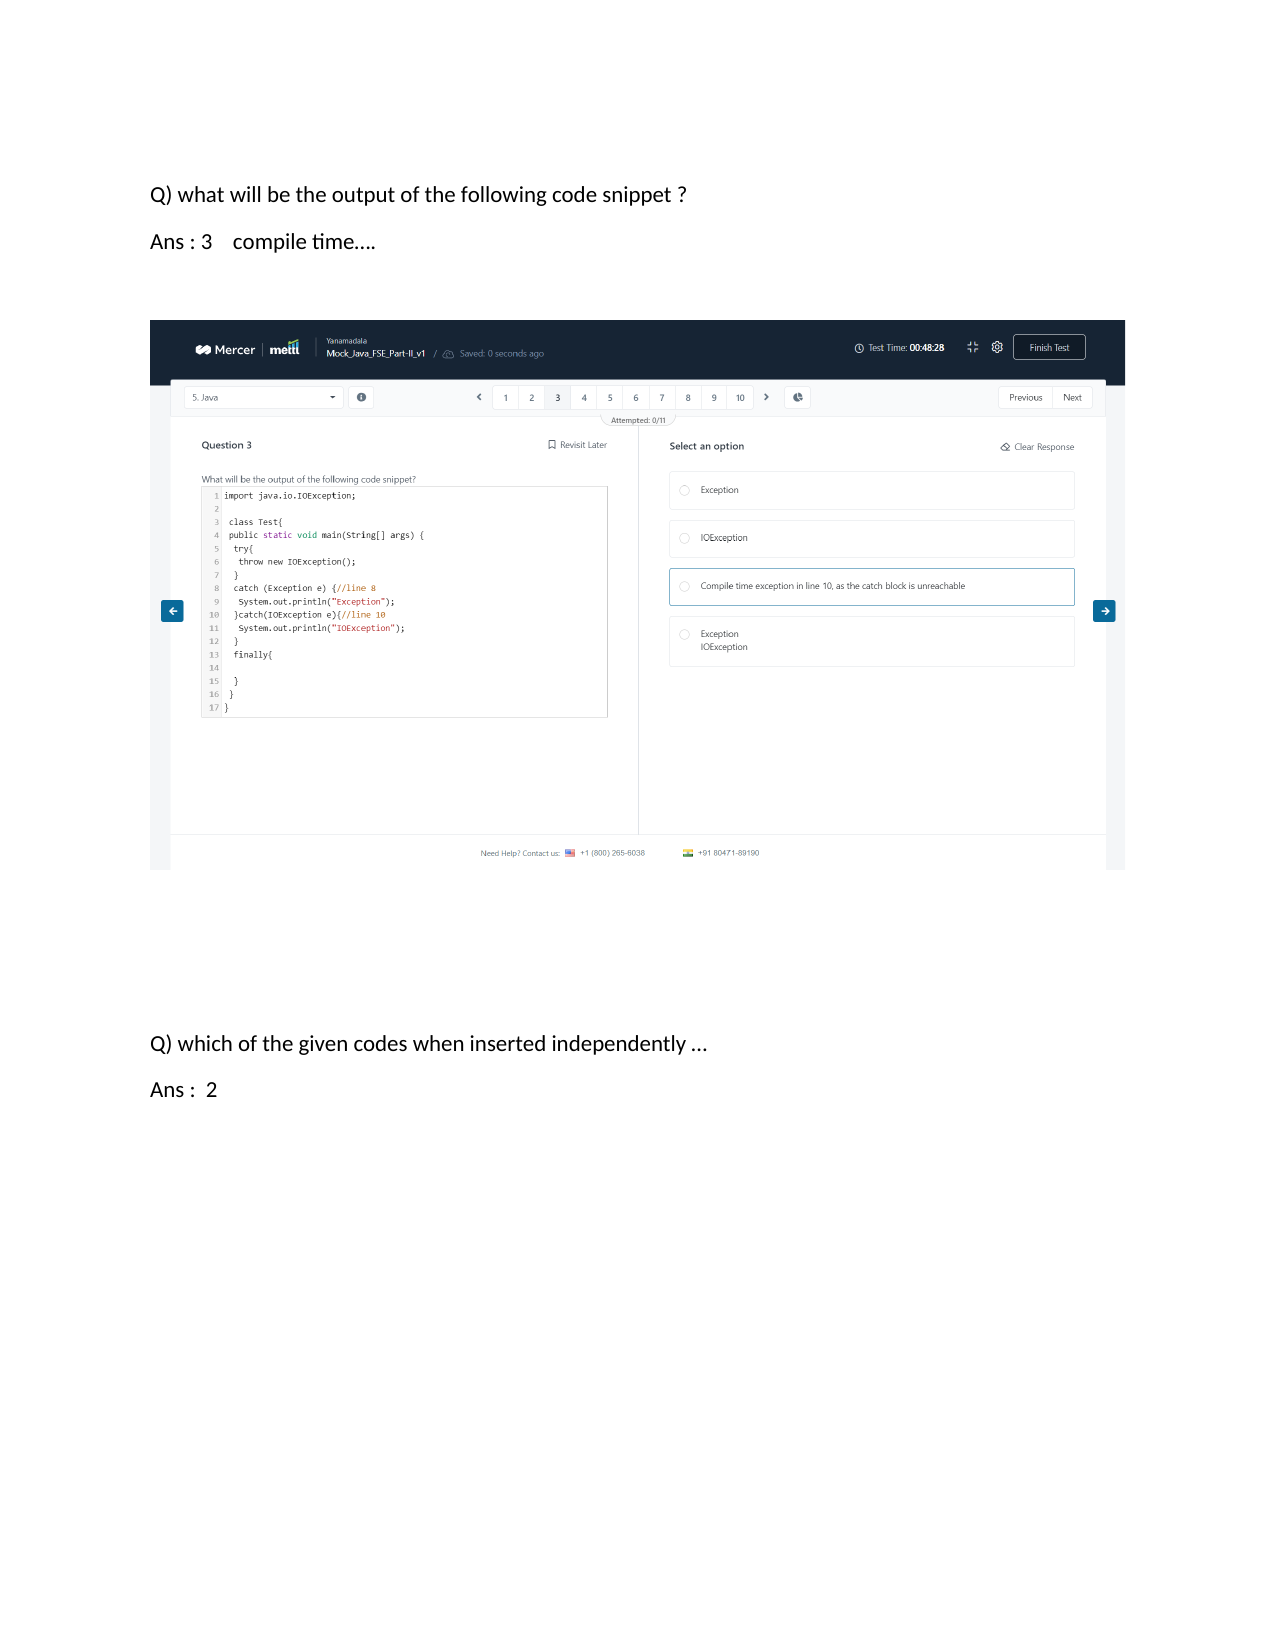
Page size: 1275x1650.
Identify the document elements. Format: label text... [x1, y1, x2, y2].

text Ans : 2 [150, 1076, 1125, 1104]
text Q) what will be the output of the following code snippet ? [150, 150, 1125, 208]
picture [150, 320, 1125, 870]
text Q) which of the given codes when inserted independently … [150, 1029, 1125, 1057]
text Ans : 3 compile time…. [150, 227, 1125, 255]
